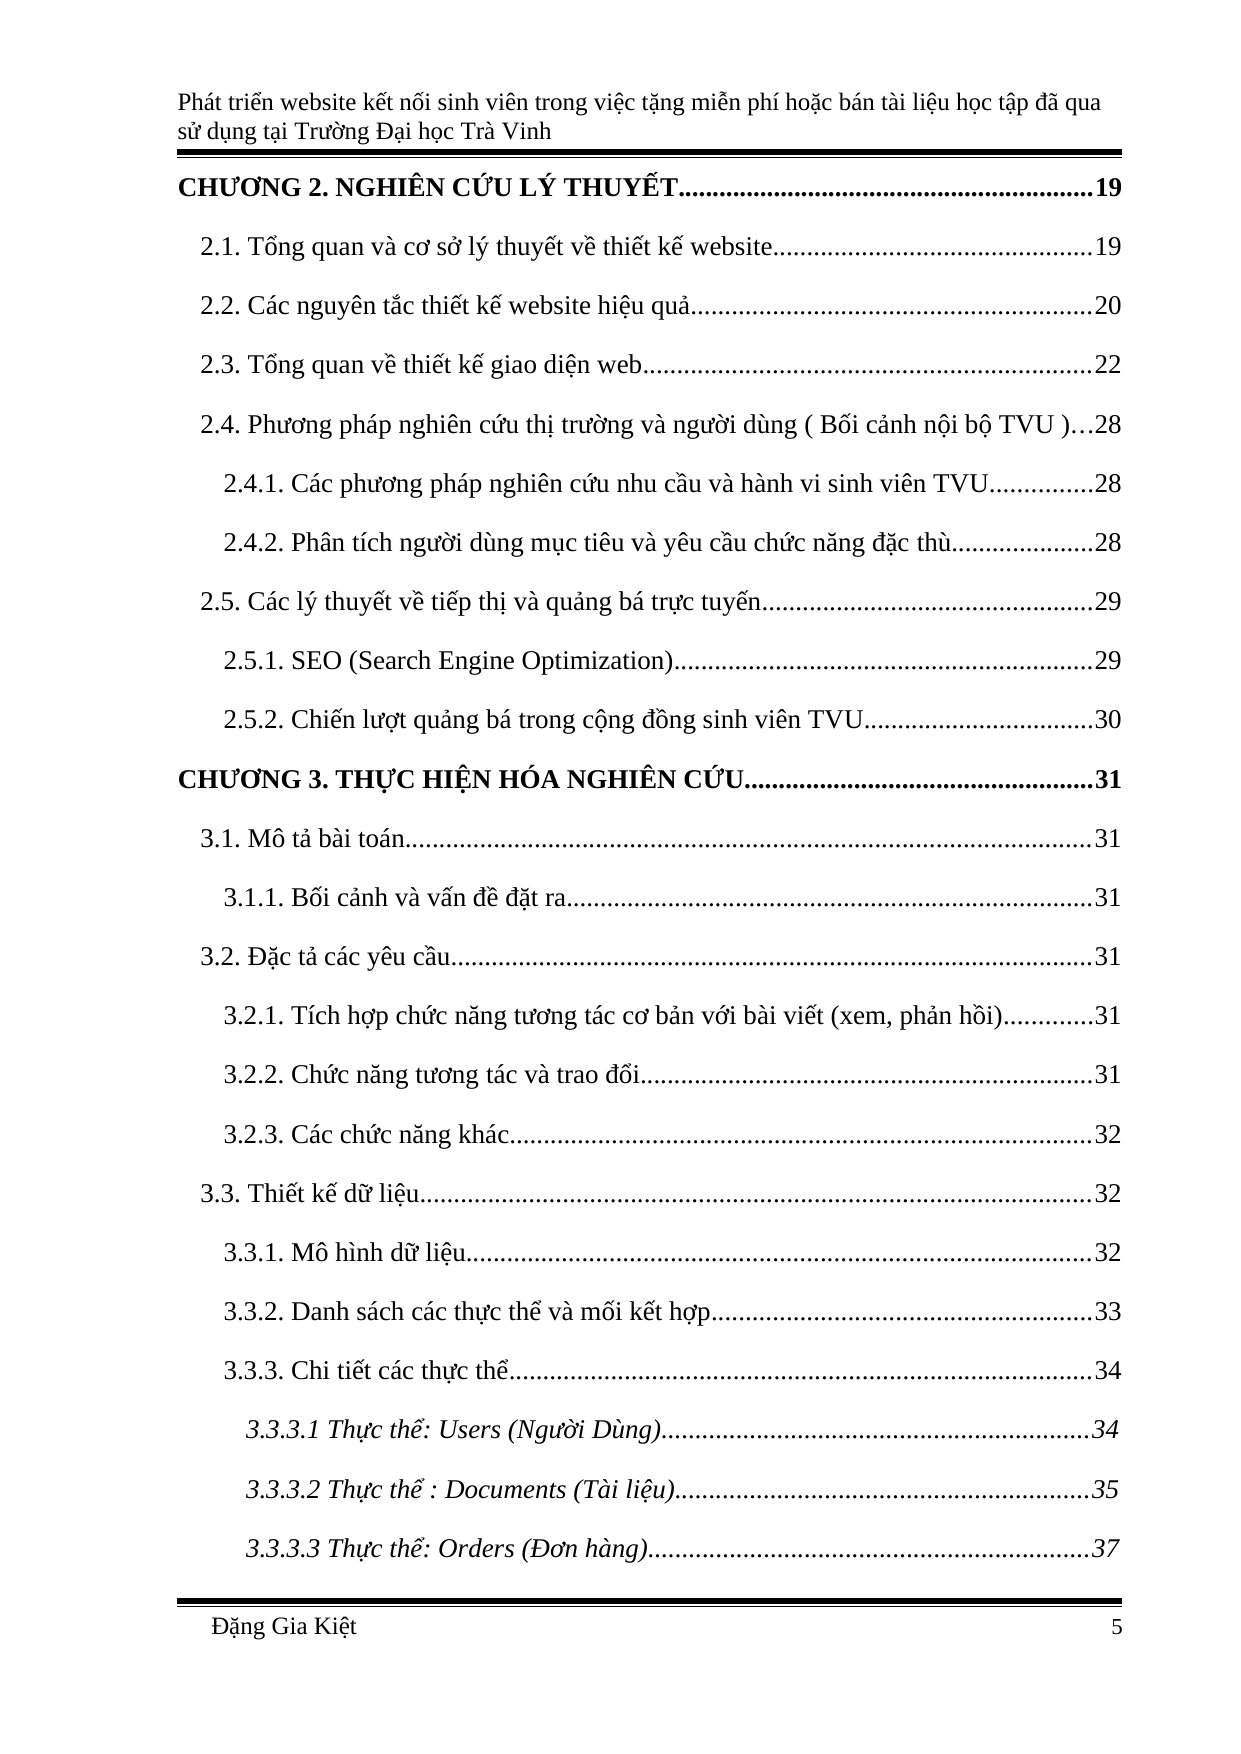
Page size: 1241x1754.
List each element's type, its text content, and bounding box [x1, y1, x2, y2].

text 2.4. Phương pháp nghiên cứu thị trường và người dùng ( Bối cảnh nội bộ TVU ) 28 [200, 408, 1122, 439]
text 3.3.2. Danh sách các thực thể và mối kết hợp 33 [223, 1295, 1122, 1326]
text 3.2. Đặc tả các yêu cầu 31 [200, 940, 1122, 971]
text 3.3. Thiết kế dữ liệu 32 [200, 1177, 1122, 1208]
text 3.1. Mô tả bài toán 31 [200, 822, 1122, 853]
text 2.5. Các lý thuyết về tiếp thị và quảng bá trực tuyến 29 [200, 585, 1122, 616]
text 2.1. Tổng quan và cơ sở lý thuyết về thiết kế website 19 [200, 230, 1122, 261]
text 2.5.1. SEO (Search Engine Optimization) 29 [223, 644, 1122, 676]
text 2.4.1. Các phương pháp nghiên cứu nhu cầu và hành vi sinh viên TVU 28 [223, 467, 1122, 498]
text 3.3.3.2 Thực thể : Documents (Tài liệu) 35 [246, 1473, 1122, 1504]
text 3.2.2. Chức năng tương tác và trao đổi 31 [223, 1058, 1122, 1090]
text 2.4.2. Phân tích người dùng mục tiêu và yêu cầu chức năng đặc thù 28 [223, 526, 1122, 557]
text 3.1.1. Bối cảnh và vấn đề đặt ra 31 [223, 881, 1122, 912]
text CHƯƠNG 3. THỰC HIỆN HÓA NGHIÊN CỨU 31 [177, 763, 1122, 794]
text 2.5.2. Chiến lượt quảng bá trong cộng đồng sinh viên TVU 30 [223, 703, 1122, 735]
text 3.3.3. Chi tiết các thực thể 34 [223, 1354, 1122, 1386]
text 3.2.1. Tích hợp chức năng tương tác cơ bản với bài viết (xem, phản hồi) 31 [223, 999, 1122, 1031]
text 3.3.3.1 Thực thể: Users (Người Dùng) 34 [246, 1413, 1122, 1445]
text 2.2. Các nguyên tắc thiết kế website hiệu quả 20 [200, 289, 1122, 321]
text CHƯƠNG 2. NGHIÊN CỨU LÝ THUYẾT 19 [177, 171, 1122, 202]
text 3.2.3. Các chức năng khác 32 [223, 1118, 1122, 1149]
text 2.3. Tổng quan về thiết kế giao diện web 22 [200, 348, 1122, 380]
text 3.3.1. Mô hình dữ liệu 32 [223, 1236, 1122, 1267]
text 3.3.3.3 Thực thể: Orders (Đơn hàng) 37 [246, 1532, 1122, 1563]
